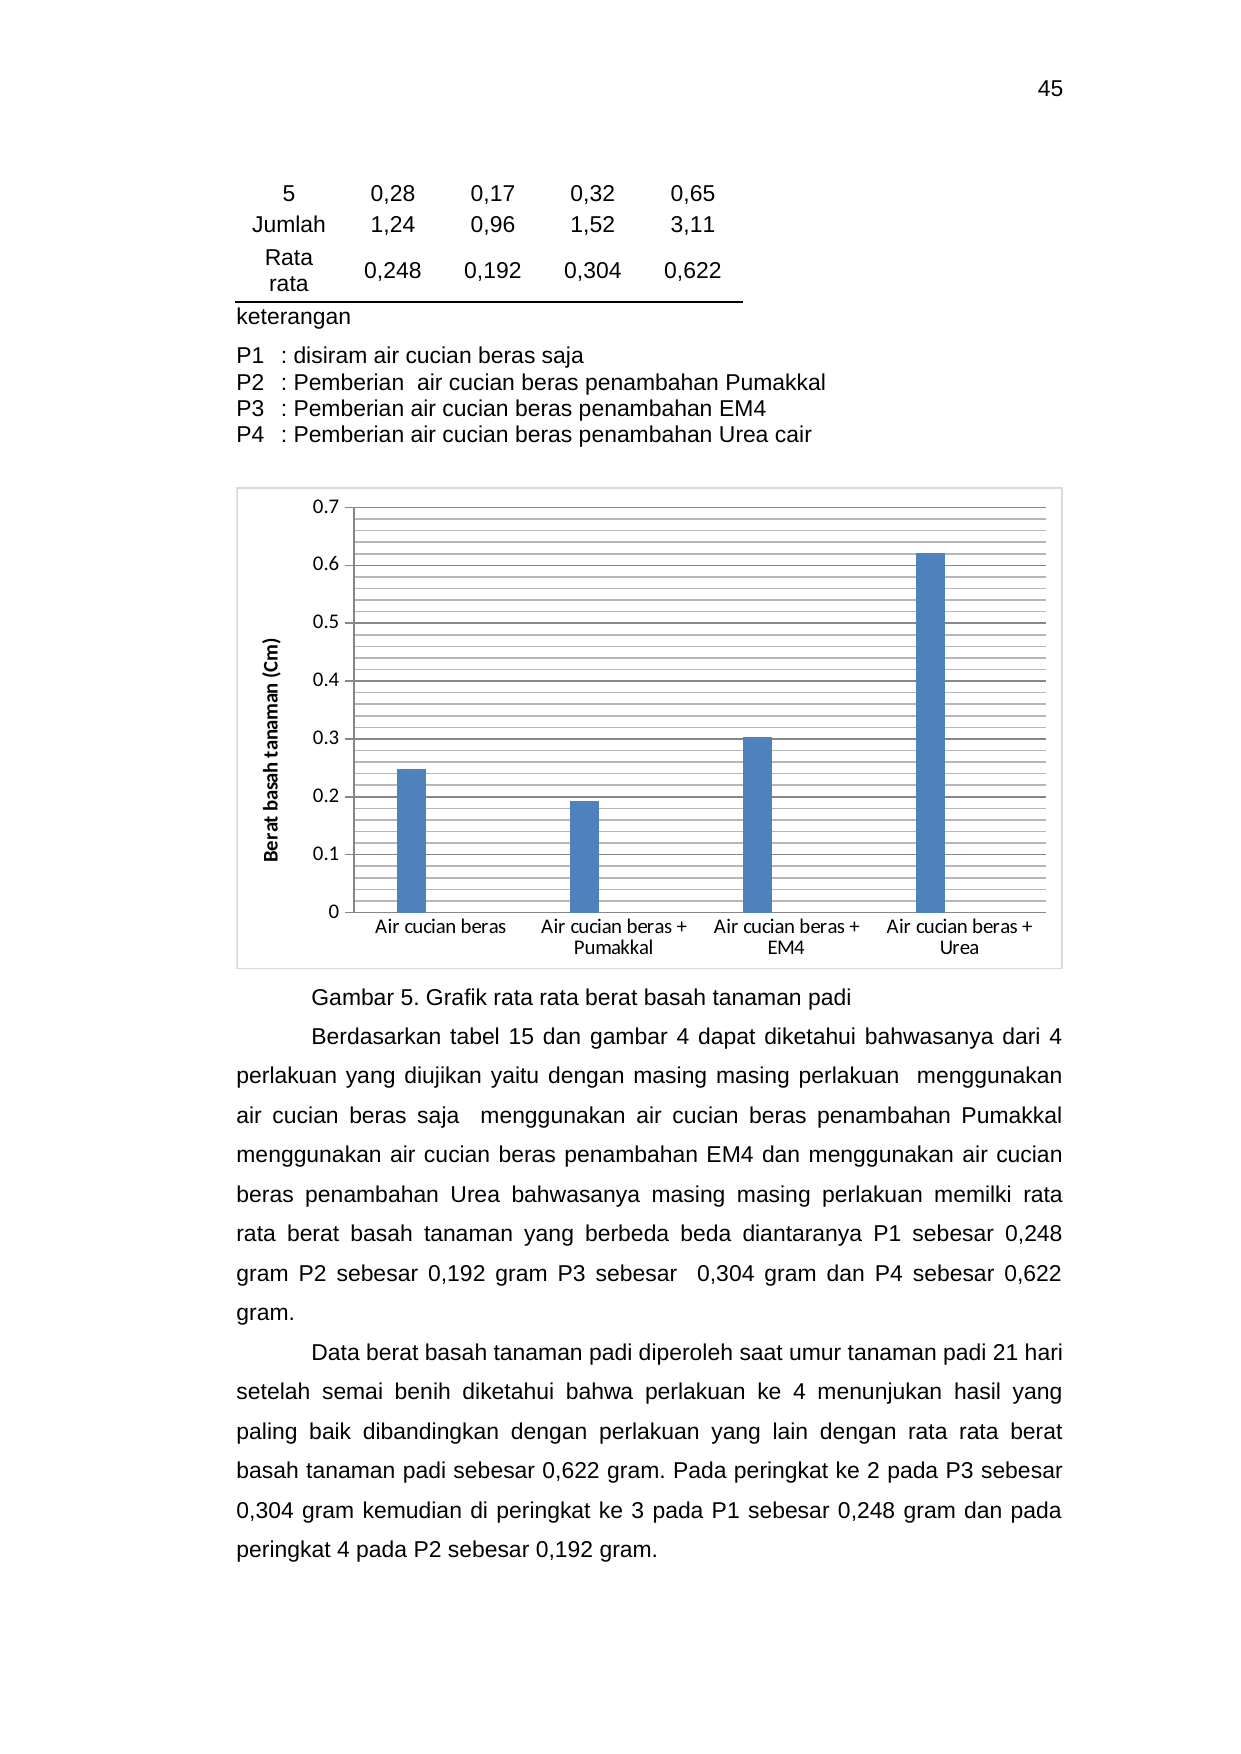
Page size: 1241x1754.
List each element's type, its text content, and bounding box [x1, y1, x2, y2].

text P2 : Pemberian air cucian beras penambahan Pumakkal [236, 368, 1063, 395]
text P1 : disiram air cucian beras saja [236, 342, 1063, 368]
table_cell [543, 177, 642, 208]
text Gambar 5. Grafik rata rata berat basah tanaman padi [236, 983, 1063, 1010]
text P3 : Pemberian air cucian beras penambahan EM4 [236, 395, 1063, 421]
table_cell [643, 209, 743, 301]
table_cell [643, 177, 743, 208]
text Data berat basah tanaman padi diperoleh saat umur tanaman padi 21 hari setelah semai benih diketahui bahwa perlakuan ke 4 menunjukan hasil yang paling baik dibandingkan dengan perlakuan yang lain dengan rata rata berat basah tanaman padi sebesar 0,622 gram. Pada peringkat ke 2 pada P3 sebesar 0,304 gram kemudian di peringkat ke 3 pada P1 sebesar 0,248 gram dan pada peringkat 4 pada P2 sebesar 0,192 gram. [236, 1339, 1063, 1562]
text keterangan [236, 303, 1063, 329]
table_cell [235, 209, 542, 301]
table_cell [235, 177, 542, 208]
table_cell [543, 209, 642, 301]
text Berdasarkan tabel 15 dan gambar 4 dapat diketahui bahwasanya dari 4 perlakuan yang diujikan yaitu dengan masing masing perlakuan menggunakan air cucian beras saja menggunakan air cucian beras penambahan Pumakkal menggunakan air cucian beras penambahan EM4 dan menggunakan air cucian beras penambahan Urea bahwasanya masing masing perlakuan memilki rata rata berat basah tanaman yang berbeda beda diantaranya P1 sebesar 0,248 gram P2 sebesar 0,192 gram P3 sebesar 0,304 gram dan P4 sebesar 0,622 gram. [236, 1023, 1063, 1326]
text P4 : Pemberian air cucian beras penambahan Urea cair [236, 421, 1063, 448]
